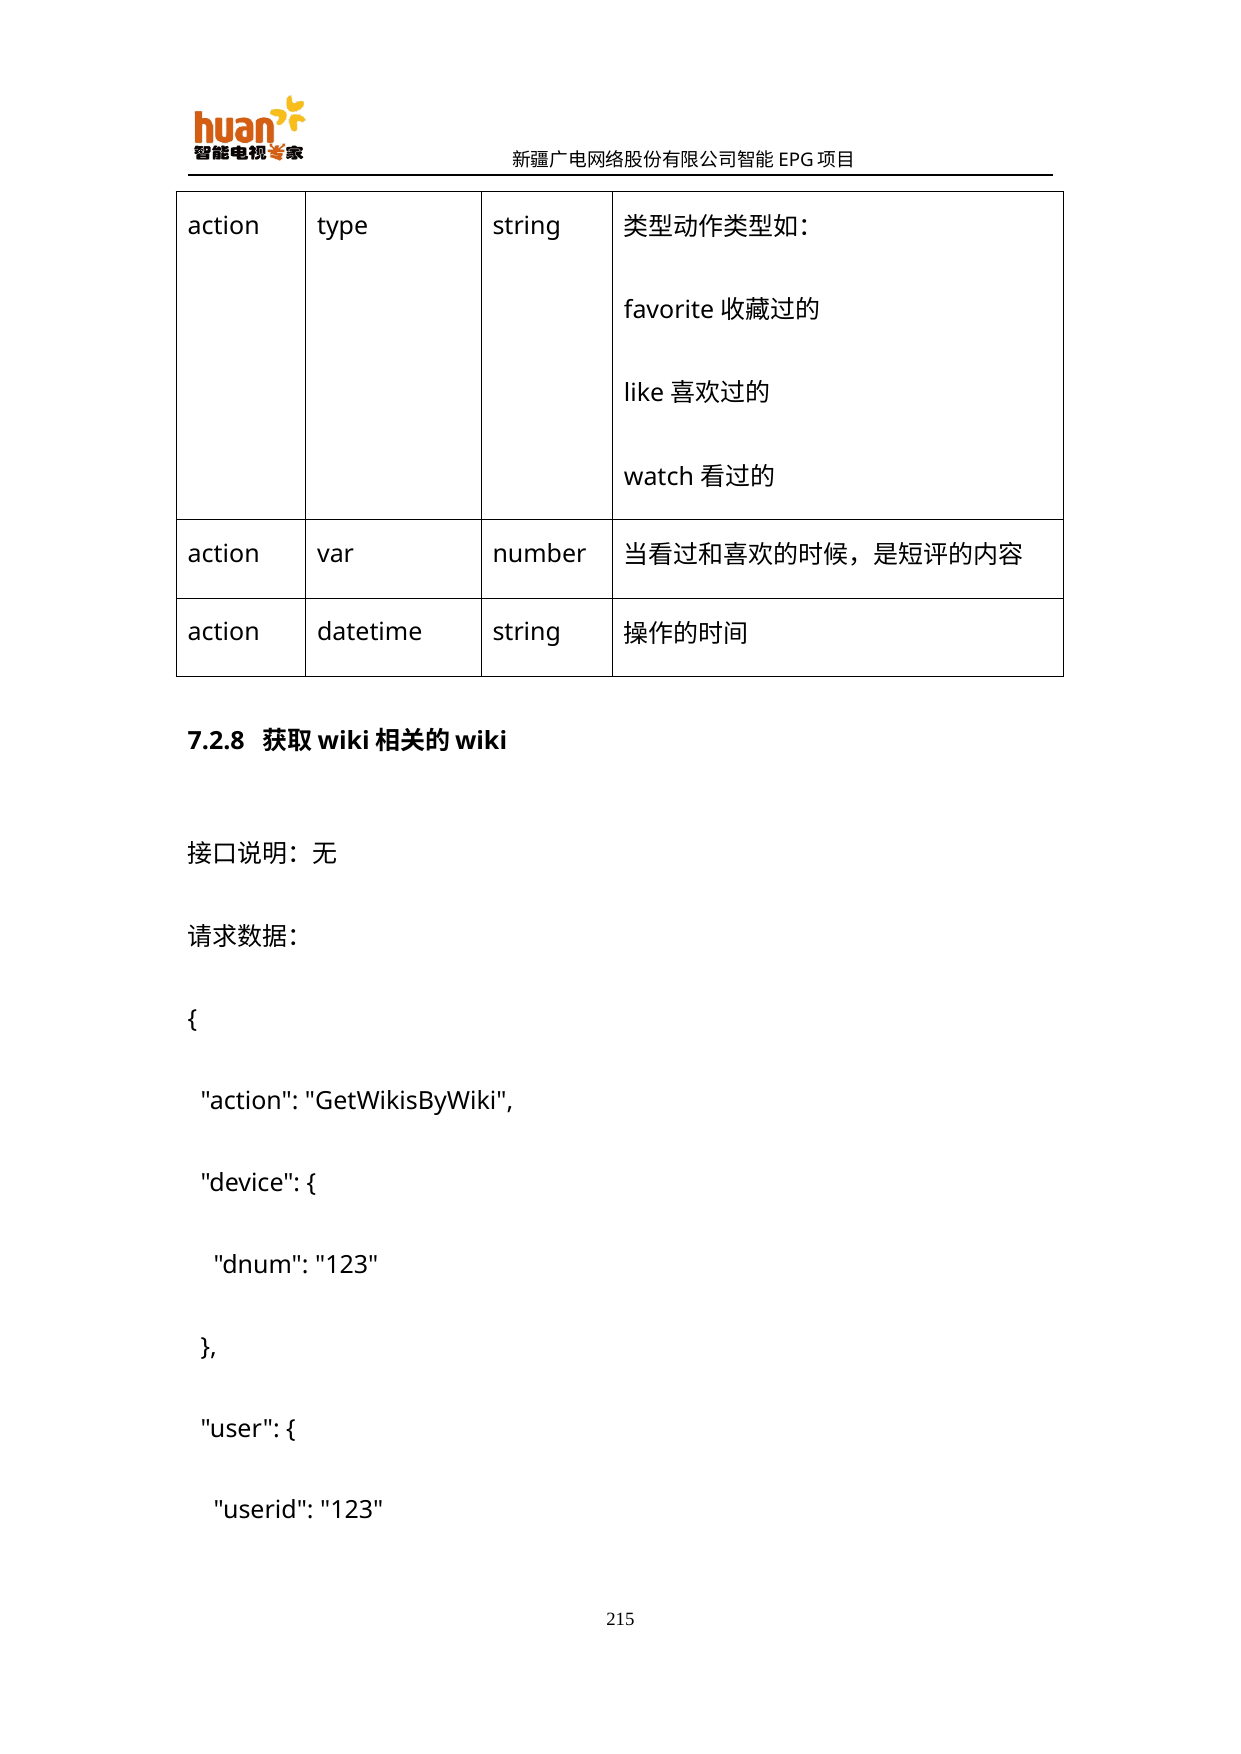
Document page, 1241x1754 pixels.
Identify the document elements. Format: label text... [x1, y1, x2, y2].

text { [187, 985, 1053, 1050]
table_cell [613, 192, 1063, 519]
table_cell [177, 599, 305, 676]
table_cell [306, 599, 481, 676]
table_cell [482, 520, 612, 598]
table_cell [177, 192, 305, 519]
text "userid": "123" [187, 1477, 1053, 1542]
text "dnum": "123" [187, 1231, 1053, 1296]
picture [187, 88, 313, 167]
text "user": { [187, 1395, 1053, 1460]
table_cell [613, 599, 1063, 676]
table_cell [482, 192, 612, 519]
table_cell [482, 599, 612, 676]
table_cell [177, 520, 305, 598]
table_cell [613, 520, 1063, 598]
text 接口说明：无 [187, 819, 1053, 884]
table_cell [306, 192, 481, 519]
text }, [187, 1313, 1053, 1378]
text 请求数据： [187, 902, 1053, 967]
subtitle 获取wiki相关的wiki [187, 706, 1053, 771]
text "device": { [187, 1149, 1053, 1214]
text "action": "GetWikisByWiki", [187, 1067, 1053, 1132]
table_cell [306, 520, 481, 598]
